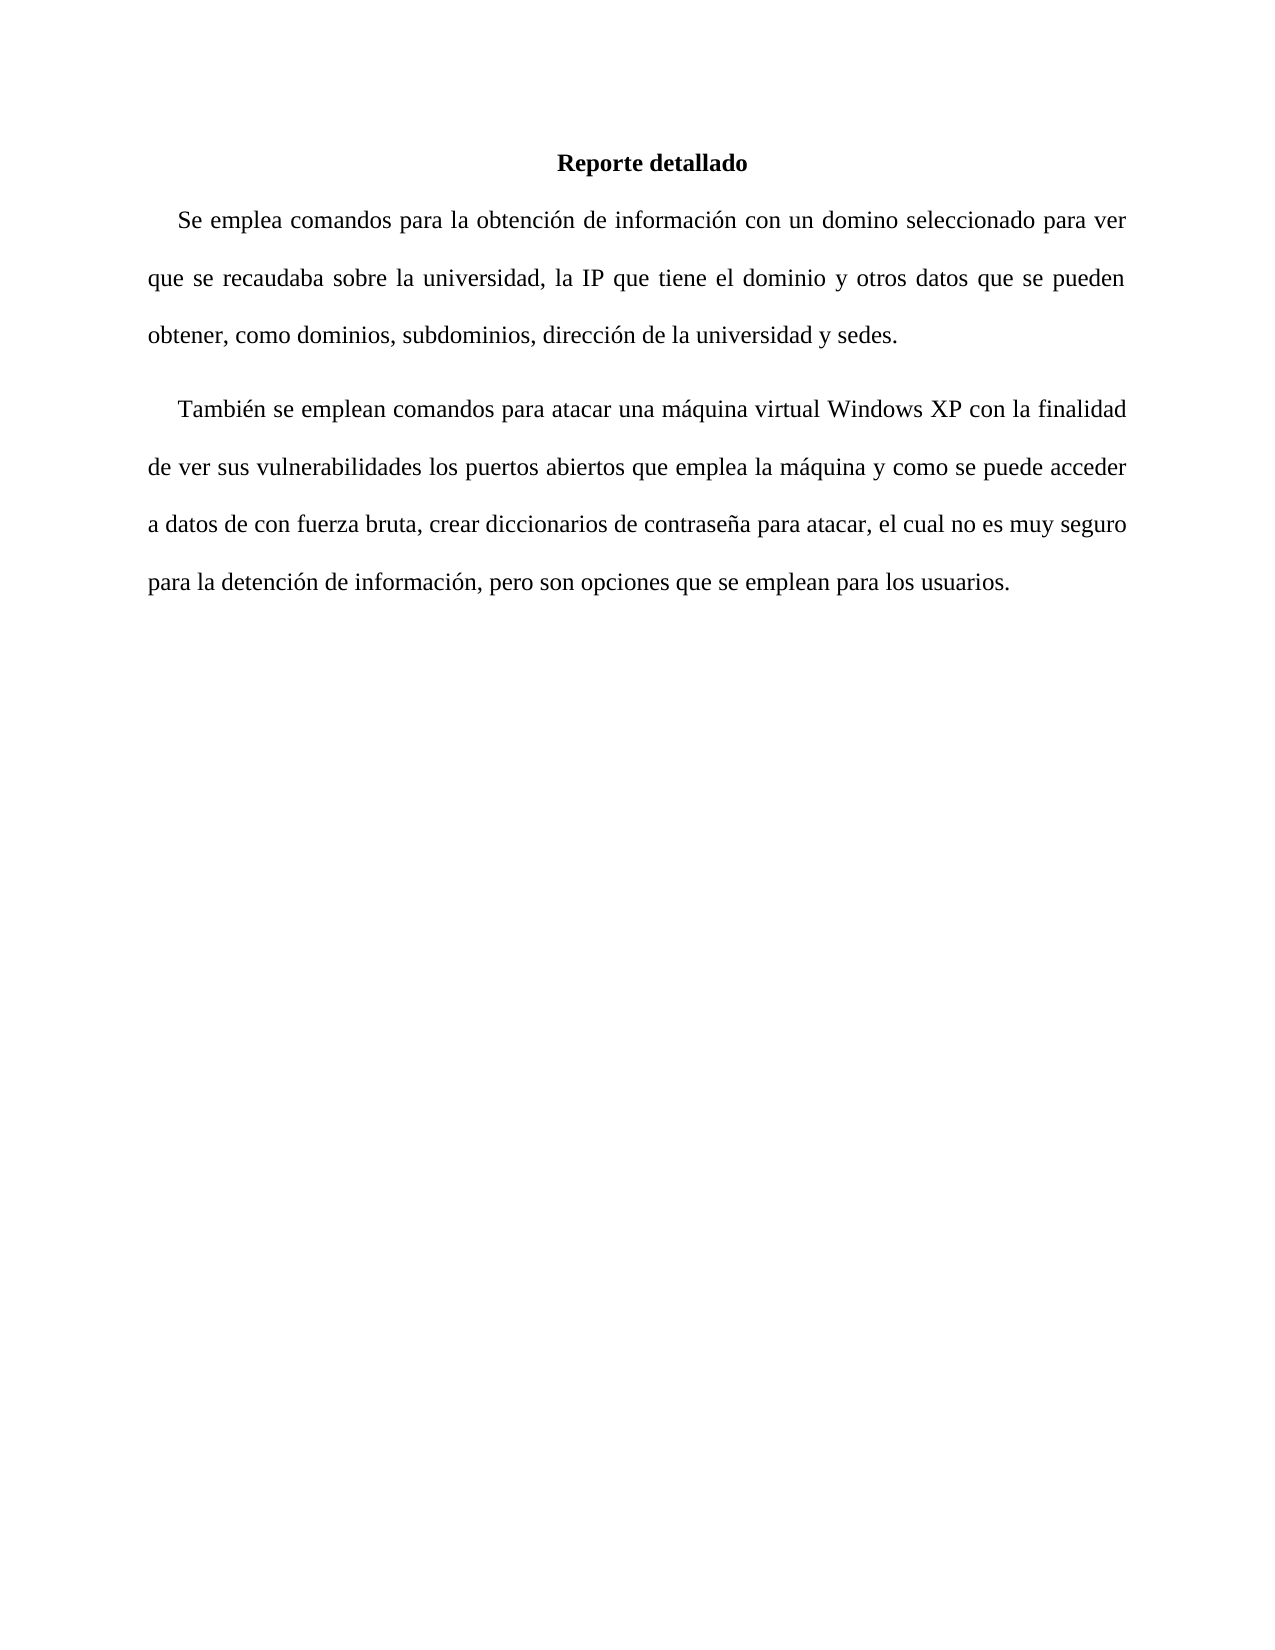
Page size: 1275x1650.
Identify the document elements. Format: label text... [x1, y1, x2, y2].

text También se emplean comandos para atacar una máquina virtual Windows XP con la finalidad de ver sus vulnerabilidades los puertos abiertos que emplea la máquina y como se puede acceder a datos de con fuerza bruta, crear diccionarios de contraseña para atacar, el cual no es muy seguro para la detención de información, pero son opciones que se emplean para los usuarios. [148, 394, 1127, 596]
subtitle Reporte detallado [148, 148, 1127, 176]
text Se emplea comandos para la obtención de información con un domino seleccionado para ver que se recaudaba sobre la universidad, la IP que tiene el dominio y otros datos que se pueden obtener, como dominios, subdominios, dirección de la universidad y sedes. [148, 205, 1127, 349]
